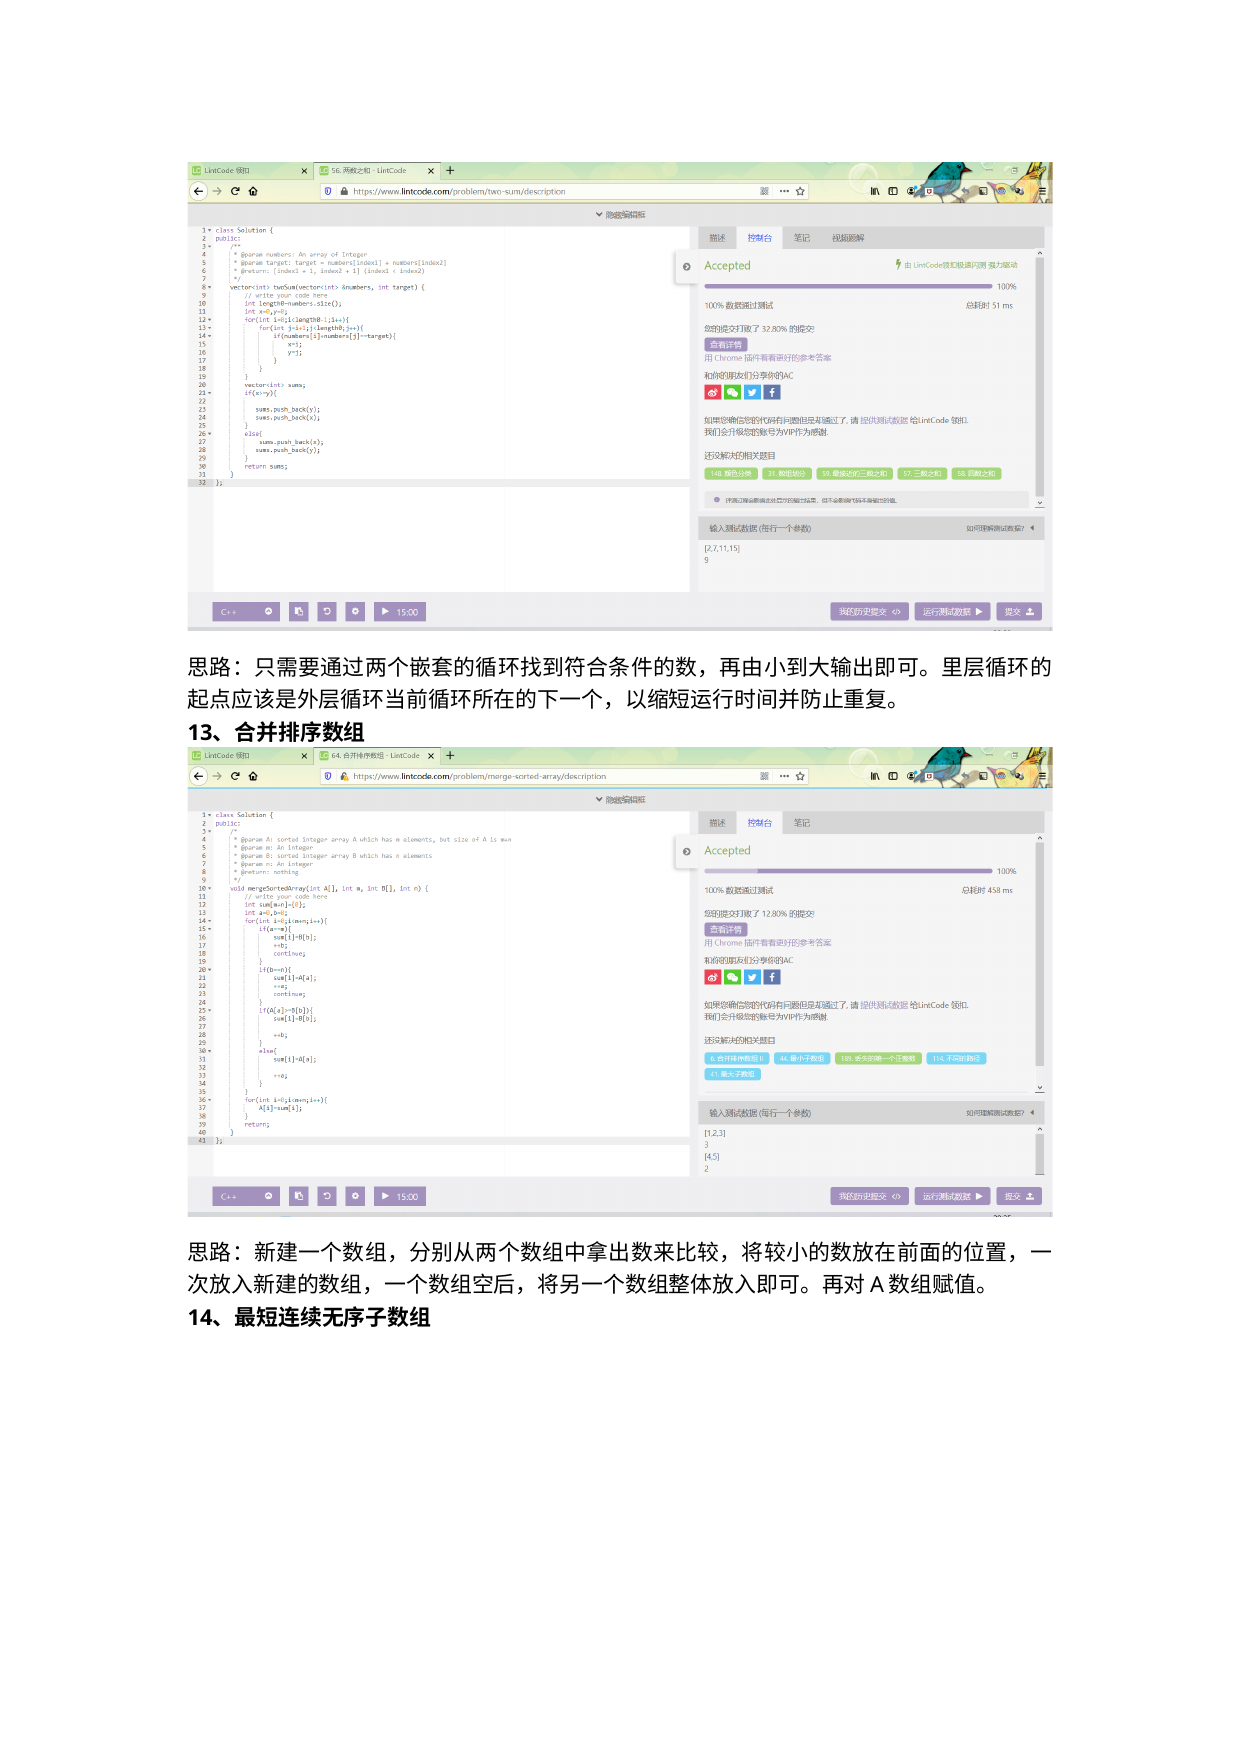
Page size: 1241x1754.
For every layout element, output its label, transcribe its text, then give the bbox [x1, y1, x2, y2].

text 13、合并排序数组 [187, 714, 1053, 747]
text 思路：新建一个数组，分别从两个数组中拿出数来比较，将较小的数放在前面的位置，一次放入新建的数组，一个数组空后，将另一个数组整体放入即可。再对A数组赋值。 [187, 1234, 1053, 1299]
text 14、最短连续无序子数组 [187, 1299, 1053, 1332]
text 思路：只需要通过两个嵌套的循环找到符合条件的数，再由小到大输出即可。里层循环的起点应该是外层循环当前循环所在的下一个，以缩短运行时间并防止重复。 [187, 649, 1053, 714]
picture [187, 162, 1053, 631]
picture [187, 747, 1053, 1217]
